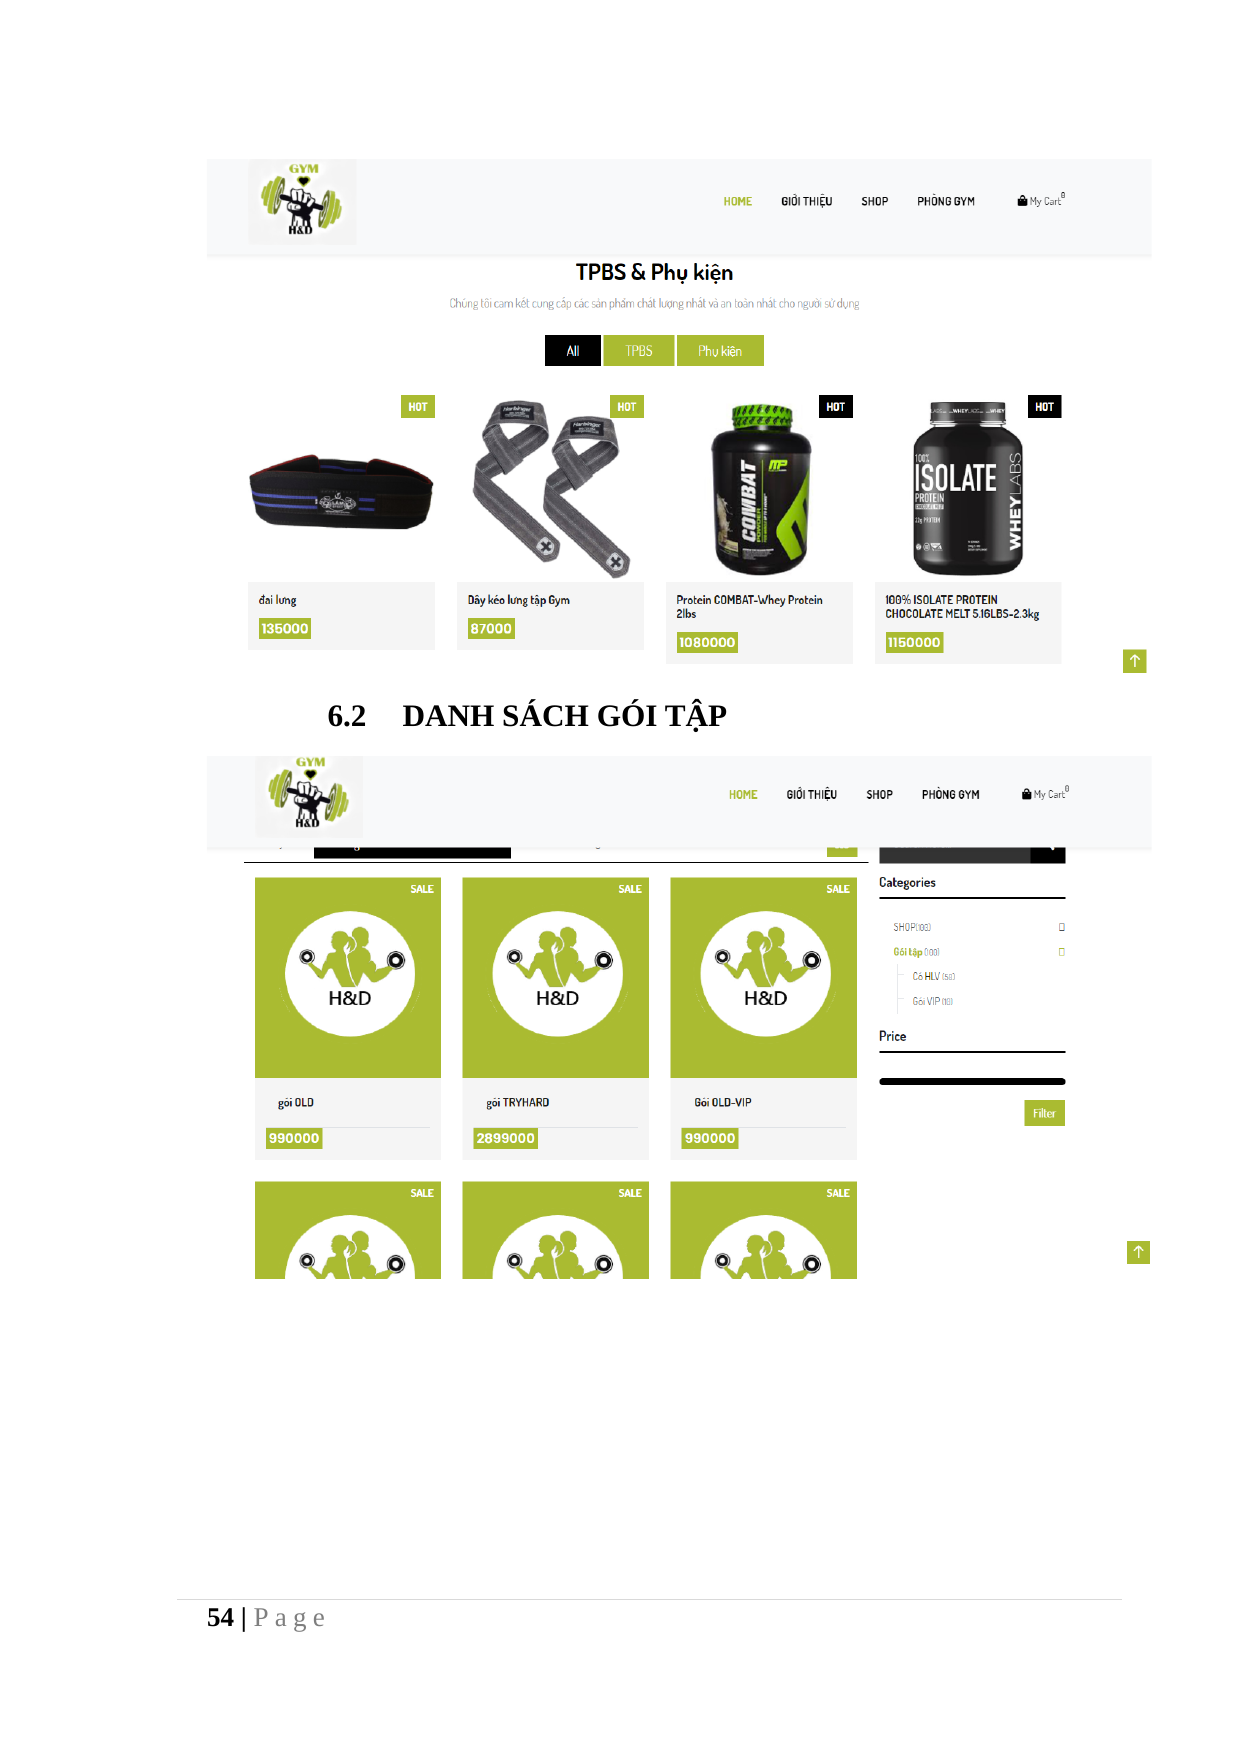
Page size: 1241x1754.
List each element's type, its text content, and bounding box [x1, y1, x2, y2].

subtitle Danh sách gói tập [327, 697, 1122, 733]
picture [206, 756, 1152, 1279]
picture [206, 159, 1152, 688]
